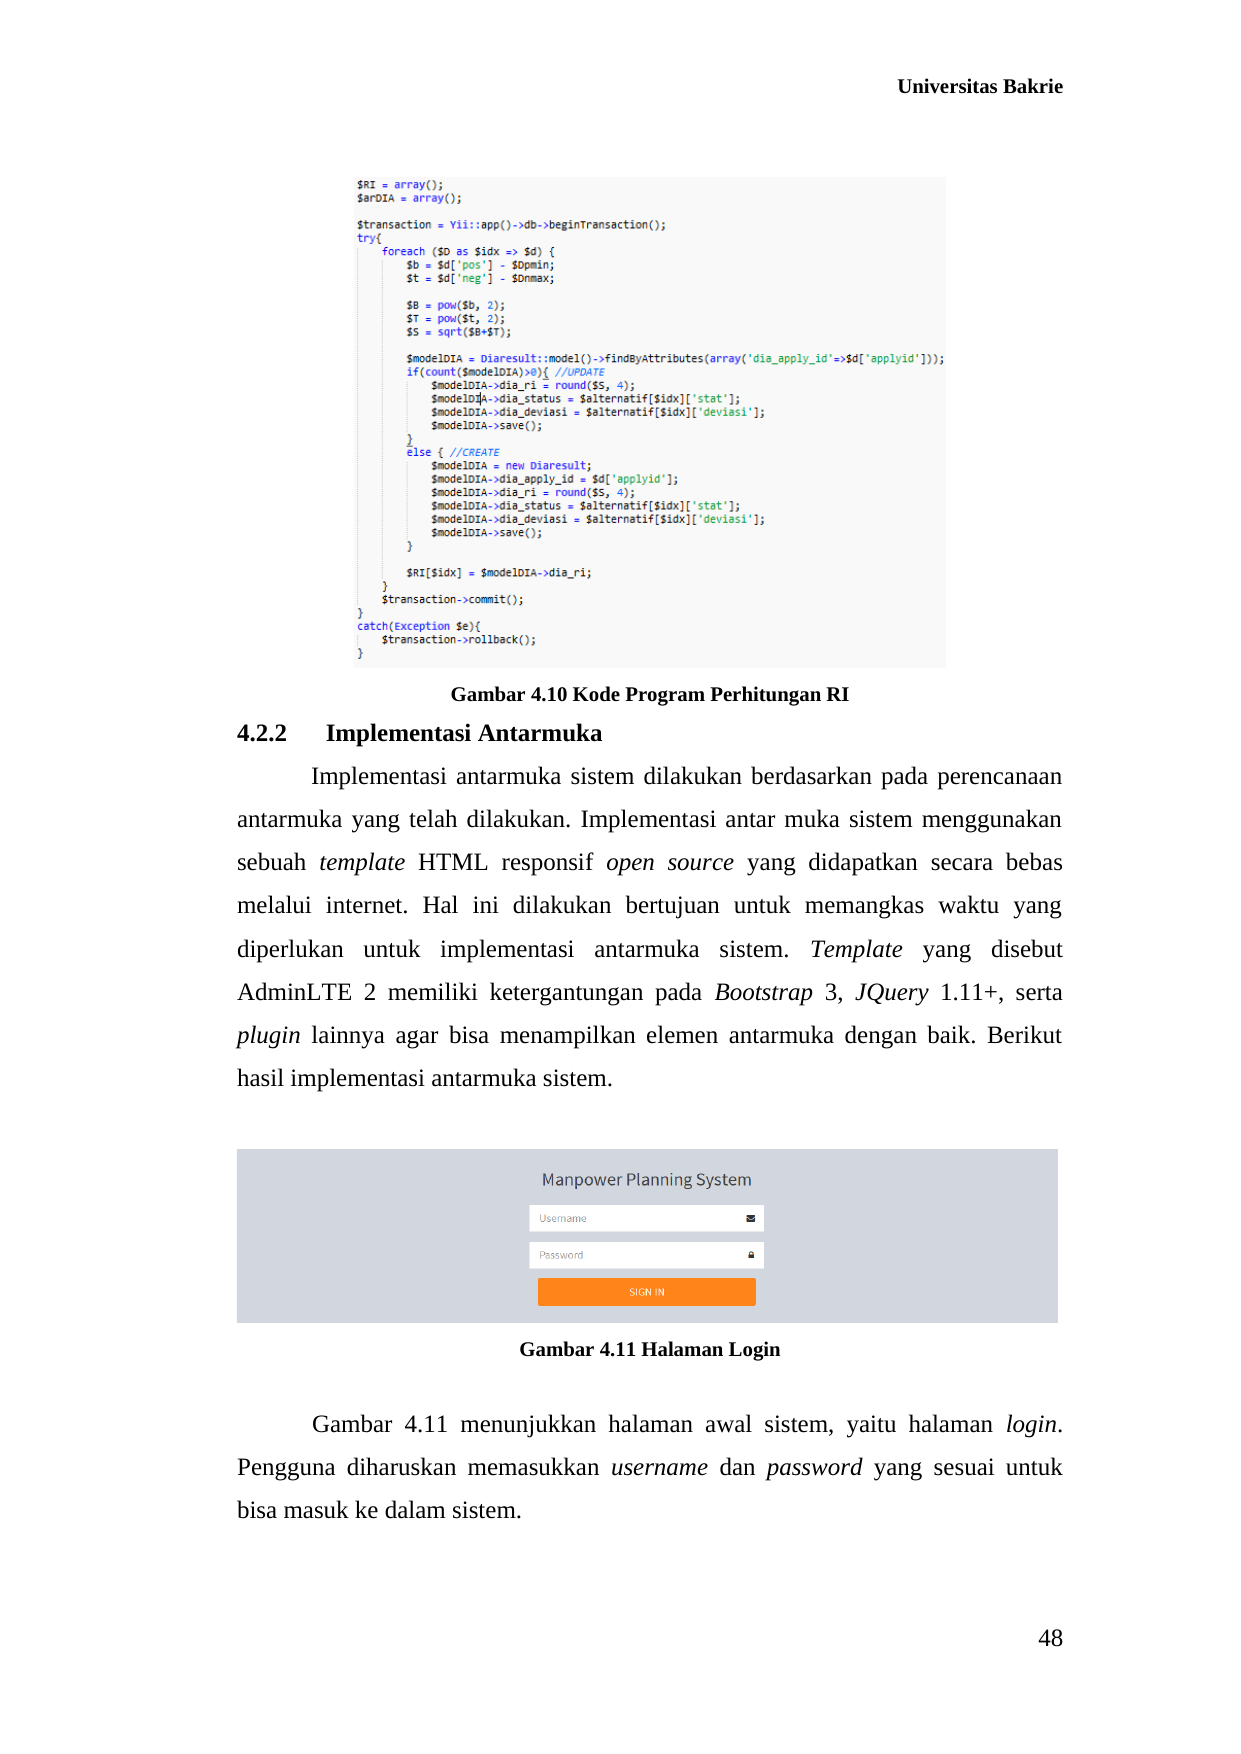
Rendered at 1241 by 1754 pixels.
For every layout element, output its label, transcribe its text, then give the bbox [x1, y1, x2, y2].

list Gambar 4.11 menunjukkan halaman awal sistem, yaitu halaman login. Pengguna diharuskan memasukkan username dan password yang sesuai untuk bisa masuk ke dalam sistem. [237, 1409, 1063, 1524]
picture [353, 177, 947, 668]
picture [236, 1149, 1058, 1323]
text Gambar 4.10 Kode Program Perhitungan RI [237, 682, 1063, 706]
list Implementasi Antarmuka [237, 718, 1063, 747]
text Gambar 4.11 Halaman Login [237, 1337, 1063, 1361]
list Implementasi antarmuka sistem dilakukan berdasarkan pada perencanaan antarmuka yang telah dilakukan. Implementasi antar muka sistem menggunakan sebuah template HTML responsif open source yang didapatkan secara bebas melalui internet. Hal ini dilakukan bertujuan untuk memangkas waktu yang diperlukan untuk implementasi antarmuka sistem. Template yang disebut AdminLTE 2 memiliki ketergantungan pada Bootstrap 3, JQuery 1.11+, serta plugin lainnya agar bisa menampilkan elemen antarmuka dengan baik. Berikut hasil implementasi antarmuka sistem. [237, 761, 1063, 1092]
